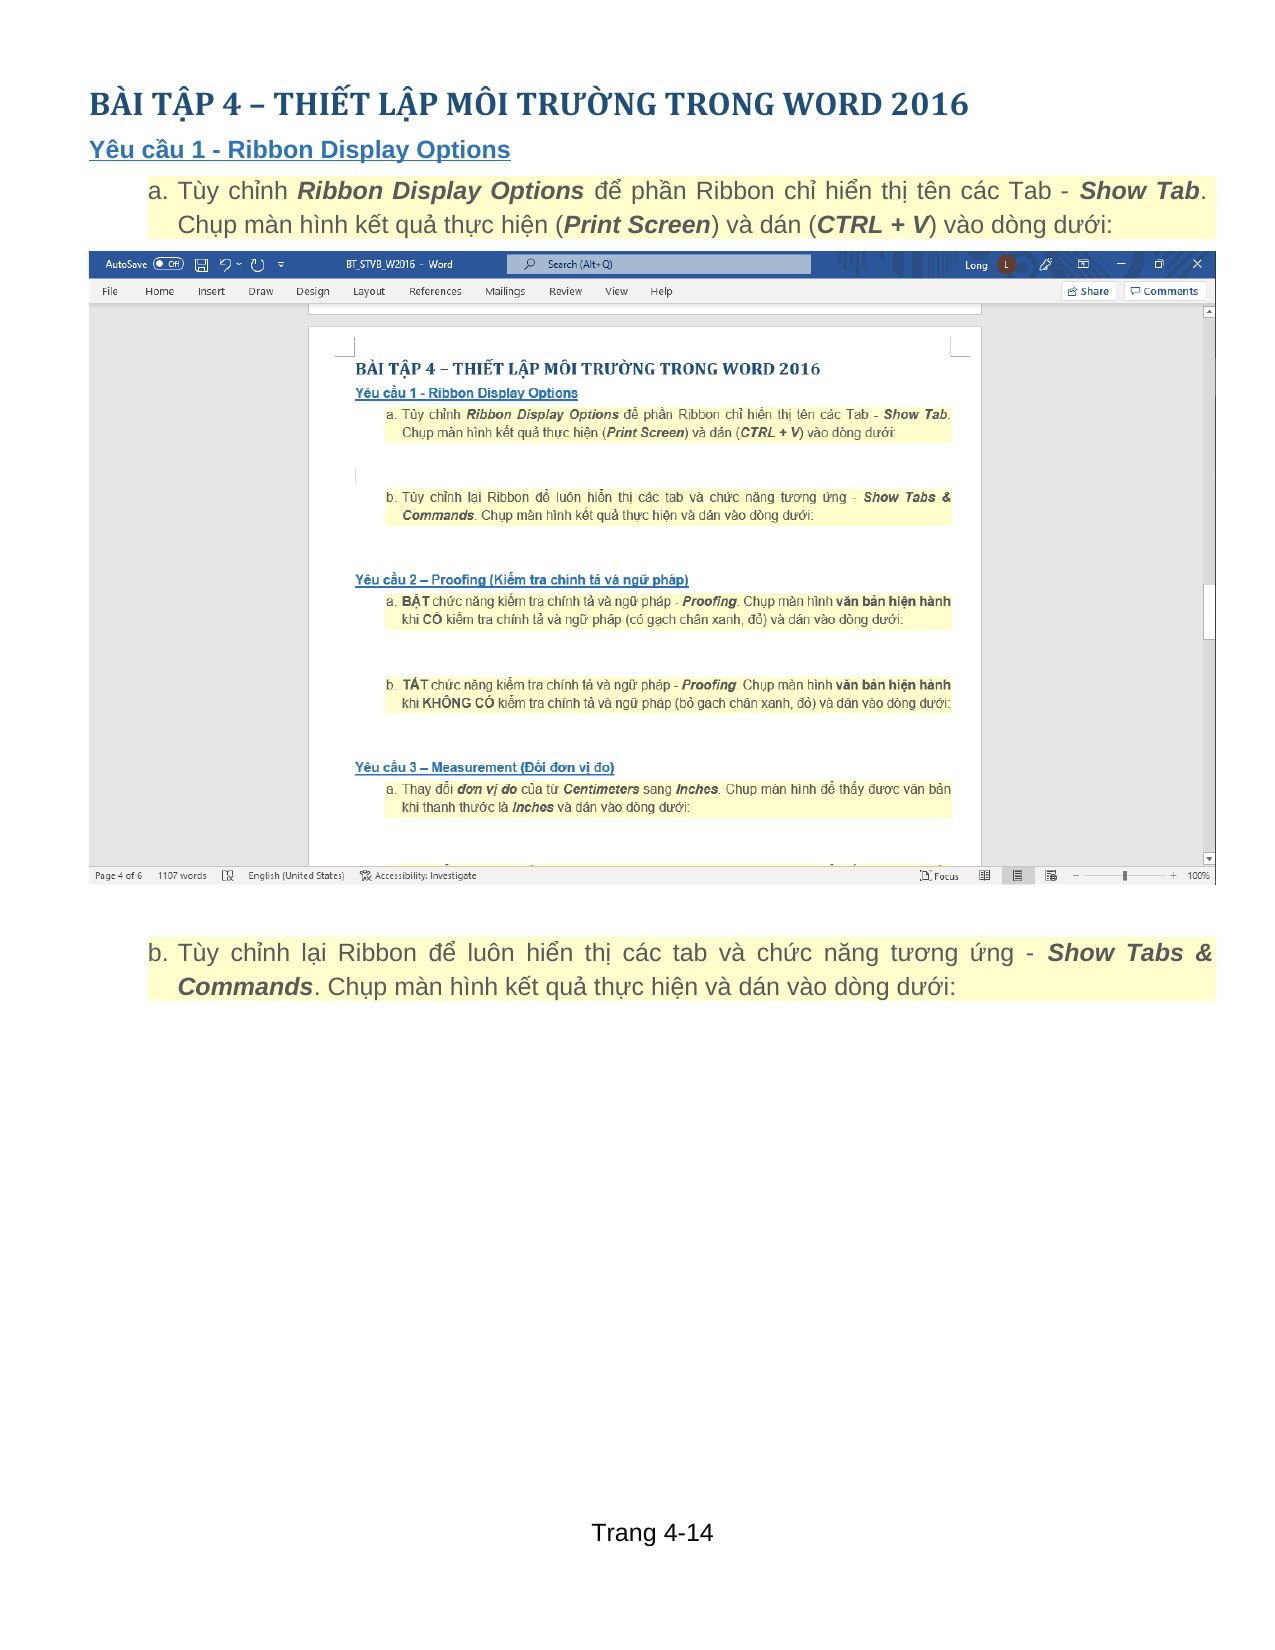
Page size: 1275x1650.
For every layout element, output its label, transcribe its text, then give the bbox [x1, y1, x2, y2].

list Tùy chỉnh Ribbon Display Options để phần Ribbon chỉ hiển thị tên các Tab - Show Tab. Chụp màn hình kết quả thực hiện (Print Screen) và dán (CTRL + V) vào dòng dưới: [148, 176, 1216, 239]
subtitle Yêu cầu 1 - Ribbon Display Options [89, 135, 1216, 164]
list Tùy chỉnh lại Ribbon để luôn hiển thị các tab và chức năng tương ứng - Show Tabs & Commands. Chụp màn hình kết quả thực hiện và dán vào dòng dưới: [148, 937, 1216, 1001]
picture [88, 251, 1216, 885]
subtitle Bài tập 4 – Thiết lập môi trường trong Word 2016 [89, 84, 1216, 123]
